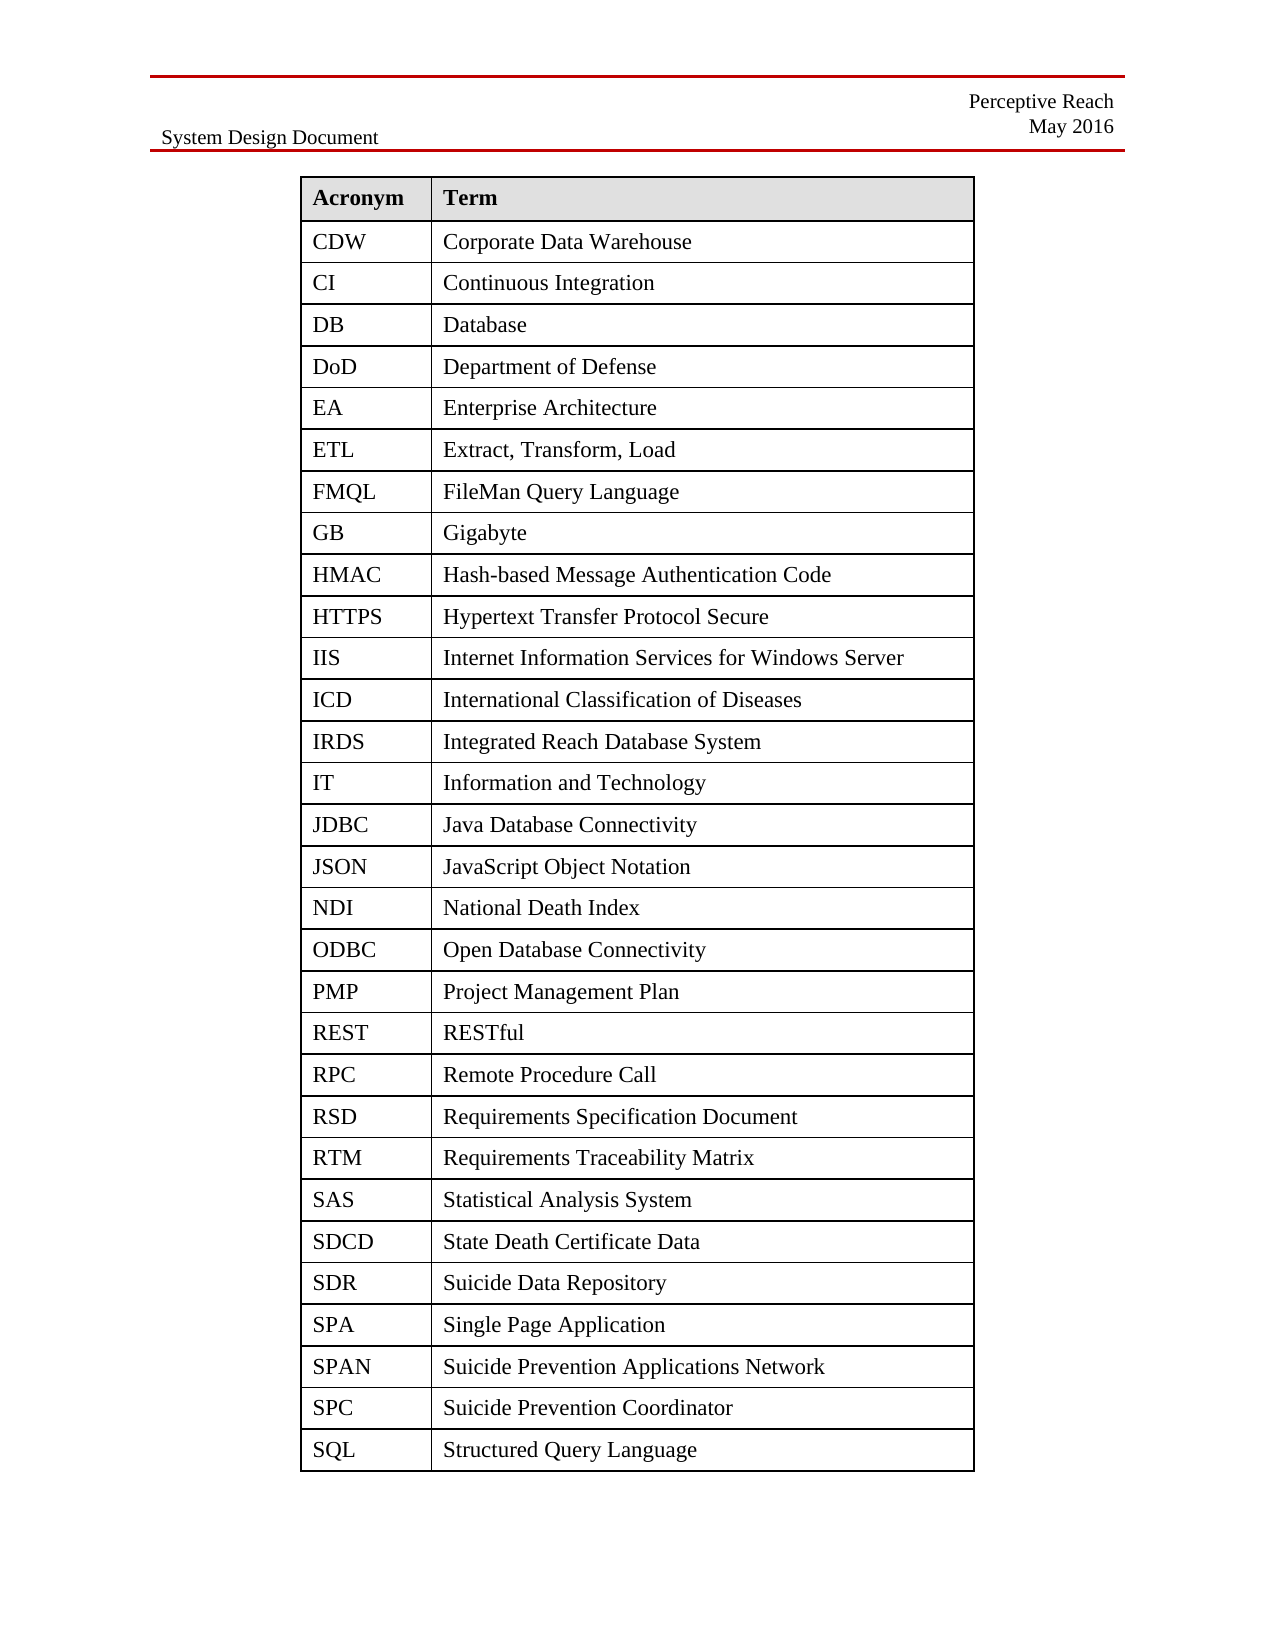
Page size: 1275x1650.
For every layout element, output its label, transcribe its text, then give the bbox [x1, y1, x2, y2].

table_cell RESTful [432, 1013, 973, 1053]
table_cell Extract, Transform, Load [432, 430, 973, 470]
table_cell FileMan Query Language [432, 472, 973, 512]
table_cell International Classification of Diseases [432, 680, 973, 720]
table_cell RSD [302, 1097, 431, 1137]
table_cell National Death Index [432, 888, 973, 928]
table_cell CDW [302, 222, 431, 262]
table_cell CI [302, 263, 431, 303]
table_cell Single Page Application [432, 1305, 973, 1345]
table_cell NDI [302, 888, 431, 928]
table_cell ODBC [302, 930, 431, 970]
table_cell PMP [302, 972, 431, 1012]
table_cell SDCD [302, 1222, 431, 1262]
table_cell Project Management Plan [432, 972, 973, 1012]
table_cell HTTPS [302, 597, 431, 637]
table_cell GB [302, 513, 431, 553]
table_cell SPC [302, 1388, 431, 1428]
table_cell Open Database Connectivity [432, 930, 973, 970]
table_cell SPAN [302, 1347, 431, 1387]
table_cell RPC [302, 1055, 431, 1095]
table_cell IRDS [302, 722, 431, 762]
table_cell DB [302, 305, 431, 345]
table_cell RTM [302, 1138, 431, 1178]
table_cell Hypertext Transfer Protocol Secure [432, 597, 973, 637]
table_cell JSON [302, 847, 431, 887]
table_cell EA [302, 388, 431, 428]
table_cell State Death Certificate Data [432, 1222, 973, 1262]
table_cell Remote Procedure Call [432, 1055, 973, 1095]
table_cell Suicide Data Repository [432, 1263, 973, 1303]
table_cell Internet Information Services for Windows Server [432, 638, 973, 678]
table_cell Integrated Reach Database System [432, 722, 973, 762]
table_cell IT [302, 763, 431, 803]
table_cell Requirements Specification Document [432, 1097, 973, 1137]
table_cell SPA [302, 1305, 431, 1345]
table_cell JavaScript Object Notation [432, 847, 973, 887]
table_cell SDR [302, 1263, 431, 1303]
table_cell REST [302, 1013, 431, 1053]
table_cell Requirements Traceability Matrix [432, 1138, 973, 1178]
table_cell DoD [302, 347, 431, 387]
table_header Acronym [302, 178, 431, 220]
table_cell Gigabyte [432, 513, 973, 553]
table_cell JDBC [302, 805, 431, 845]
table_cell Java Database Connectivity [432, 805, 973, 845]
table_cell Hash-based Message Authentication Code [432, 555, 973, 595]
table_cell HMAC [302, 555, 431, 595]
table_cell Suicide Prevention Coordinator [432, 1388, 973, 1428]
table_header Term [432, 178, 973, 220]
table_cell SAS [302, 1180, 431, 1220]
table_cell Corporate Data Warehouse [432, 222, 973, 262]
table_cell Database [432, 305, 973, 345]
table_cell FMQL [302, 472, 431, 512]
table_cell Structured Query Language [432, 1430, 973, 1470]
table_cell ICD [302, 680, 431, 720]
table_cell Department of Defense [432, 347, 973, 387]
table_cell IIS [302, 638, 431, 678]
table_cell Information and Technology [432, 763, 973, 803]
table_cell ETL [302, 430, 431, 470]
table_cell SQL [302, 1430, 431, 1470]
table_cell Enterprise Architecture [432, 388, 973, 428]
table_cell Suicide Prevention Applications Network [432, 1347, 973, 1387]
table_cell Statistical Analysis System [432, 1180, 973, 1220]
table_cell Continuous Integration [432, 263, 973, 303]
